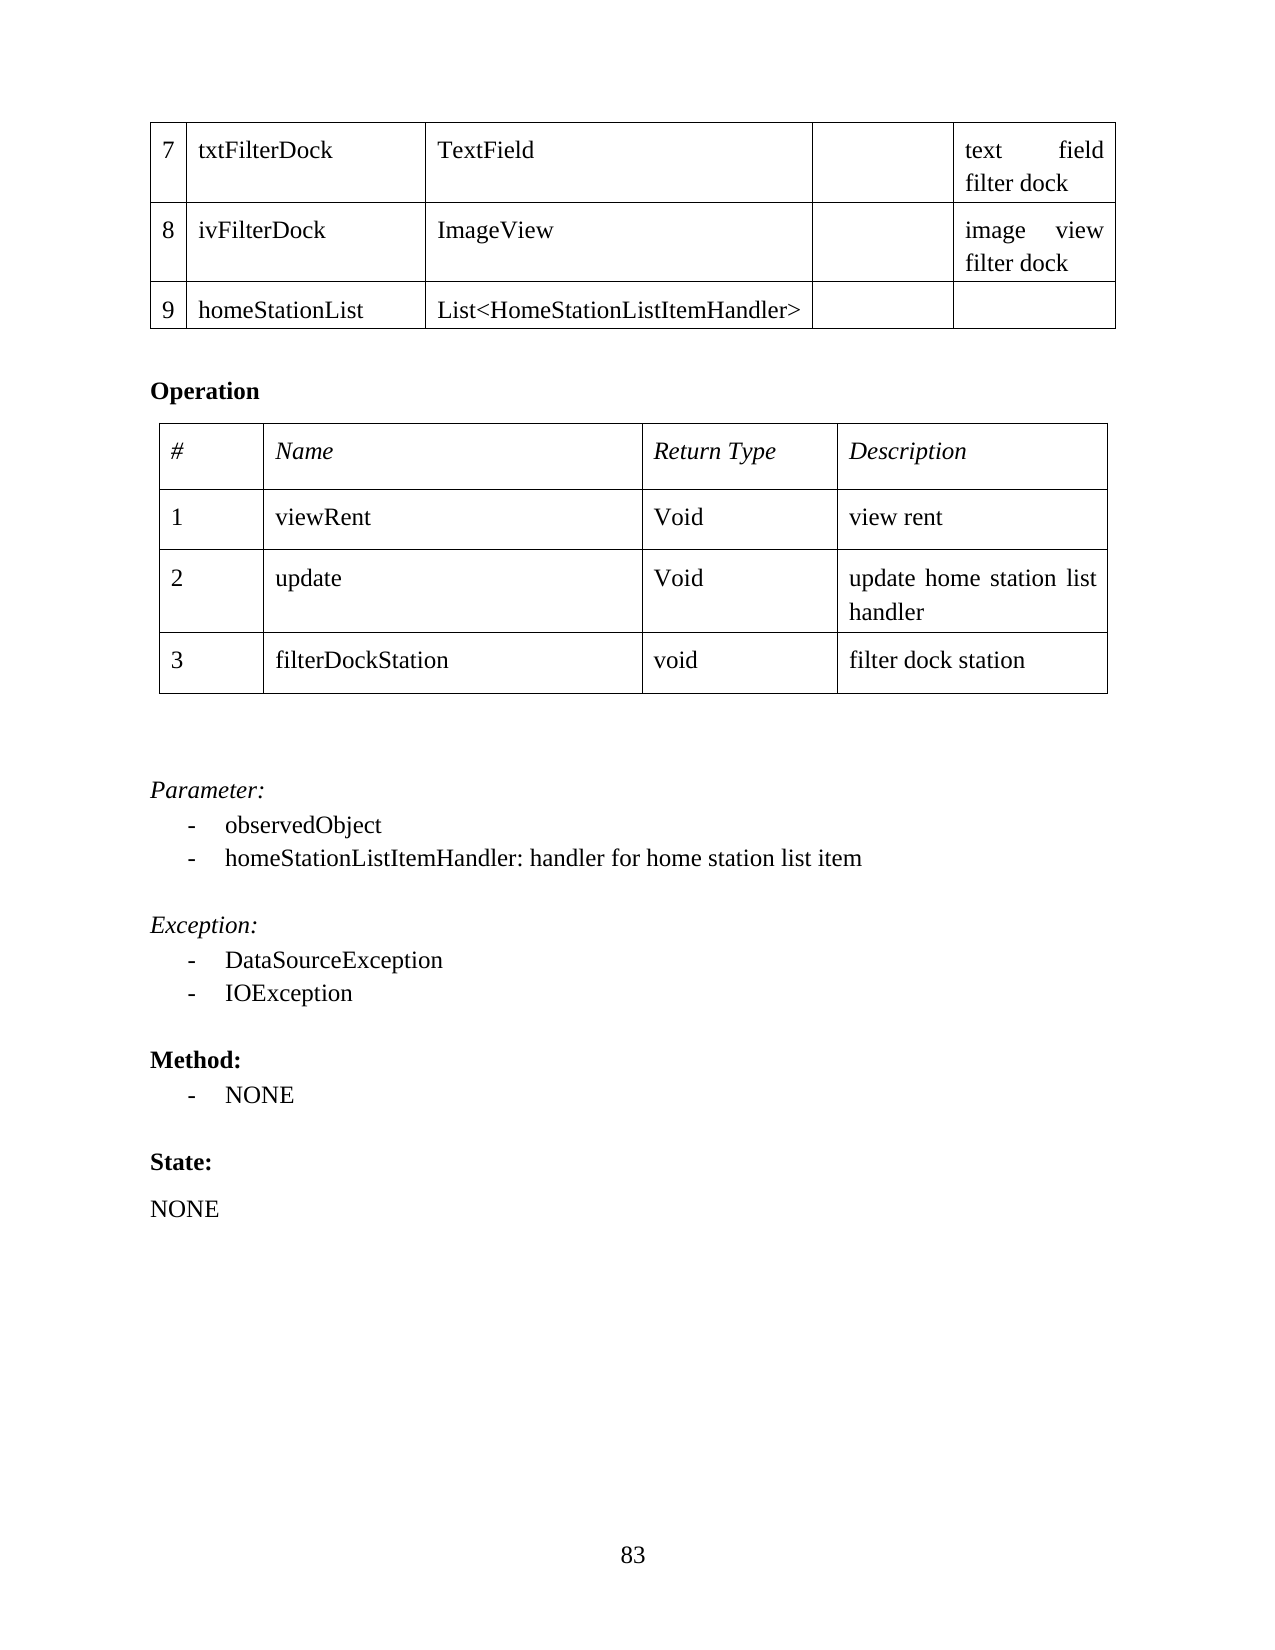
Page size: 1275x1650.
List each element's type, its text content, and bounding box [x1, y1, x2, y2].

list Parameter: [150, 775, 1116, 804]
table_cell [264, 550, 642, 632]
text NONE [150, 1194, 1116, 1223]
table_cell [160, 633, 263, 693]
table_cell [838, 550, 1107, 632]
list homeStationListItemHandler: handler for home station list item [187, 843, 1116, 872]
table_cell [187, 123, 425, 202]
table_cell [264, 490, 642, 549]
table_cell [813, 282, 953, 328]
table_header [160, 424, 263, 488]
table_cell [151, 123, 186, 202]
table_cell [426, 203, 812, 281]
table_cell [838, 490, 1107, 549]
list DataSourceException [187, 945, 1116, 973]
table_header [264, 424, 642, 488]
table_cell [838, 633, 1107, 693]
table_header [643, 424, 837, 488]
list Exception: [150, 910, 1116, 939]
list Operation [150, 376, 1116, 404]
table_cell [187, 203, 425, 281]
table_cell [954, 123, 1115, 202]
list State: [150, 1147, 1116, 1176]
list Method: [150, 1045, 1116, 1074]
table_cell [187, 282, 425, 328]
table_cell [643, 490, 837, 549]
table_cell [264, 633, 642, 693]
list observedObject [187, 810, 1116, 838]
list IOException [187, 978, 1116, 1007]
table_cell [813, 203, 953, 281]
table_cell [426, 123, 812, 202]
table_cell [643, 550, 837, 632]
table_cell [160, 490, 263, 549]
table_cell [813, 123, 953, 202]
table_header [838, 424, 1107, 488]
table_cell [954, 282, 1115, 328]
list NONE [187, 1080, 1116, 1108]
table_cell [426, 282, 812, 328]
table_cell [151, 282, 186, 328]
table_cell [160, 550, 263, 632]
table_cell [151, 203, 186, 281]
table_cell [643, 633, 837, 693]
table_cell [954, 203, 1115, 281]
